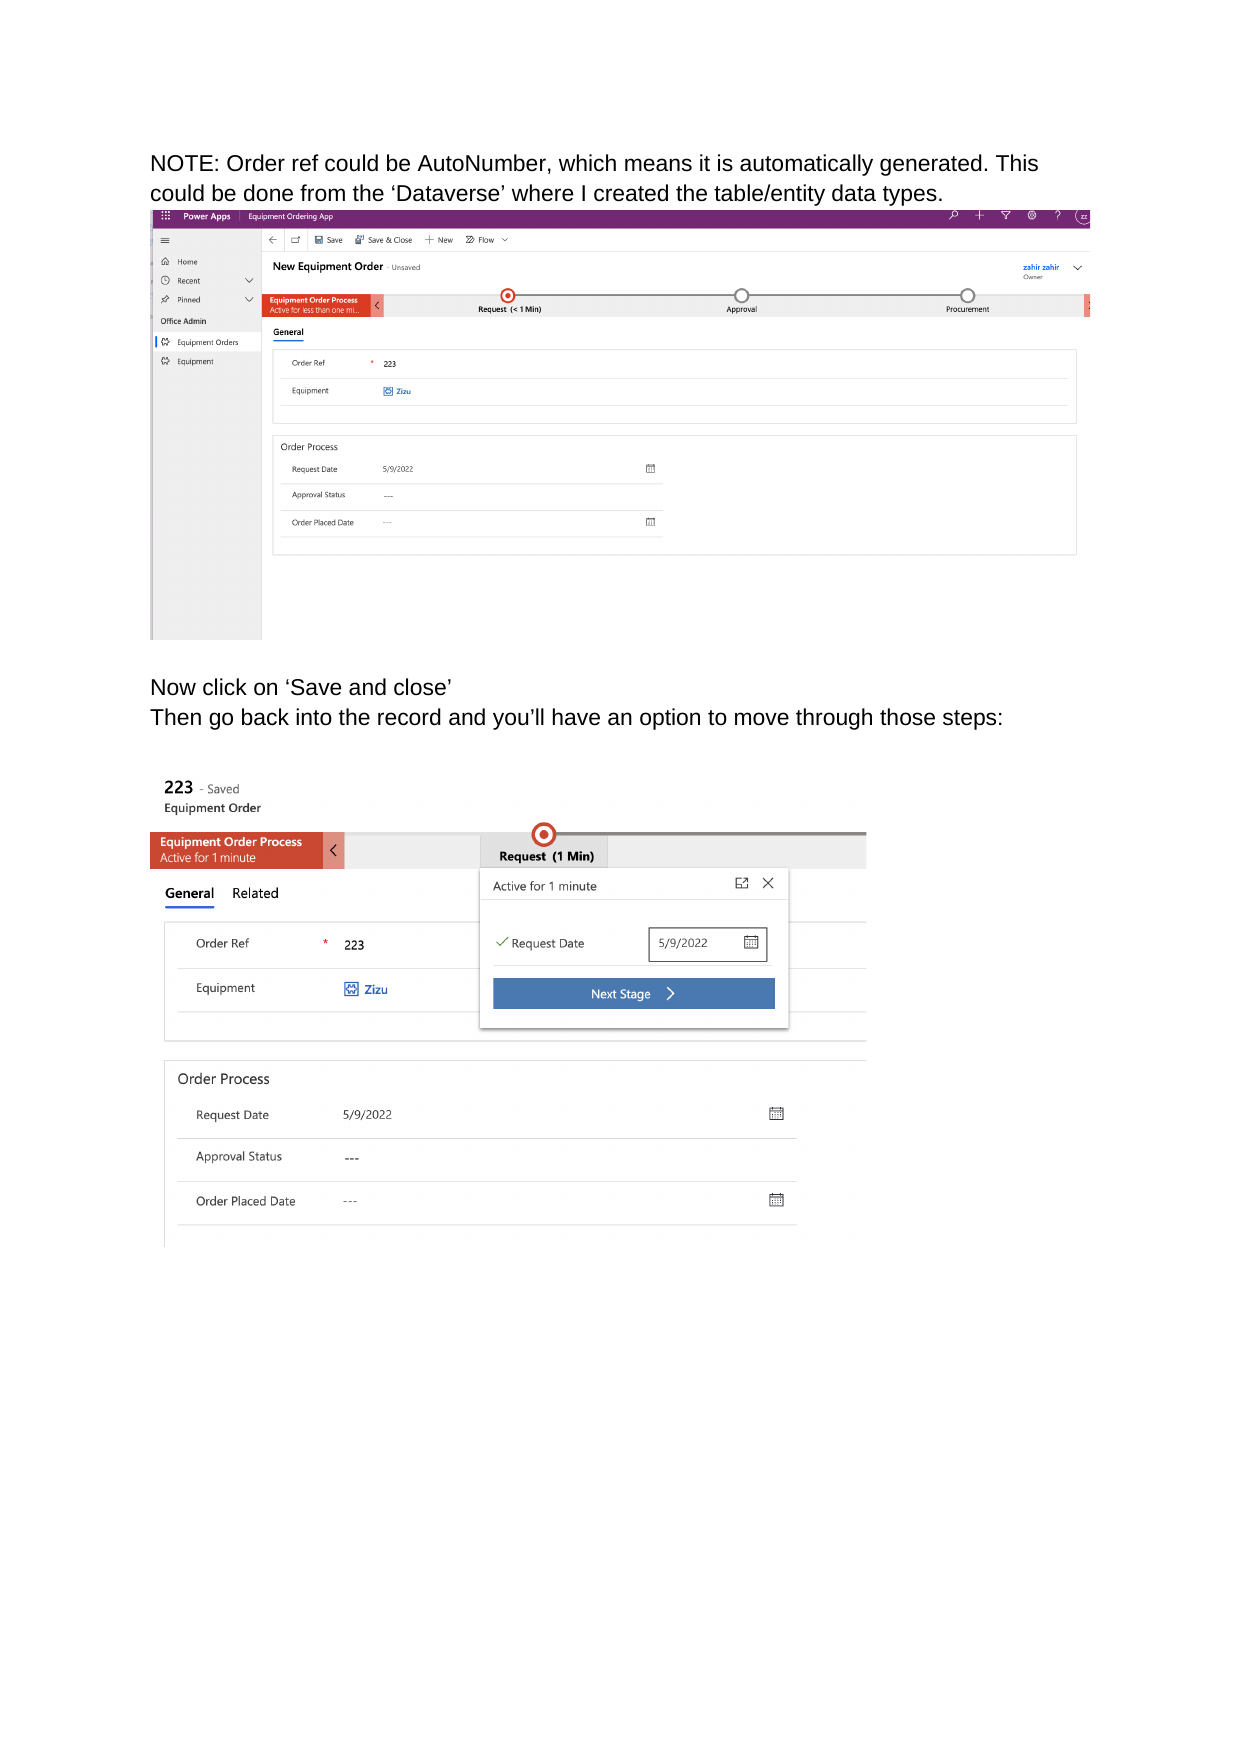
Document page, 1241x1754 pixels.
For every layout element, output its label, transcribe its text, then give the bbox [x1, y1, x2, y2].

text NOTE: Order ref could be AutoNumber, which means it is automatically generated. This could be done from the ‘Dataverse’ where I created the table/entity data types. [150, 150, 1090, 207]
picture [150, 764, 867, 1247]
picture [150, 210, 1091, 640]
text Now click on ‘Save and close’ [150, 674, 1090, 700]
text Then go back into the record and you’ll have an option to move through those steps: [150, 704, 1090, 730]
